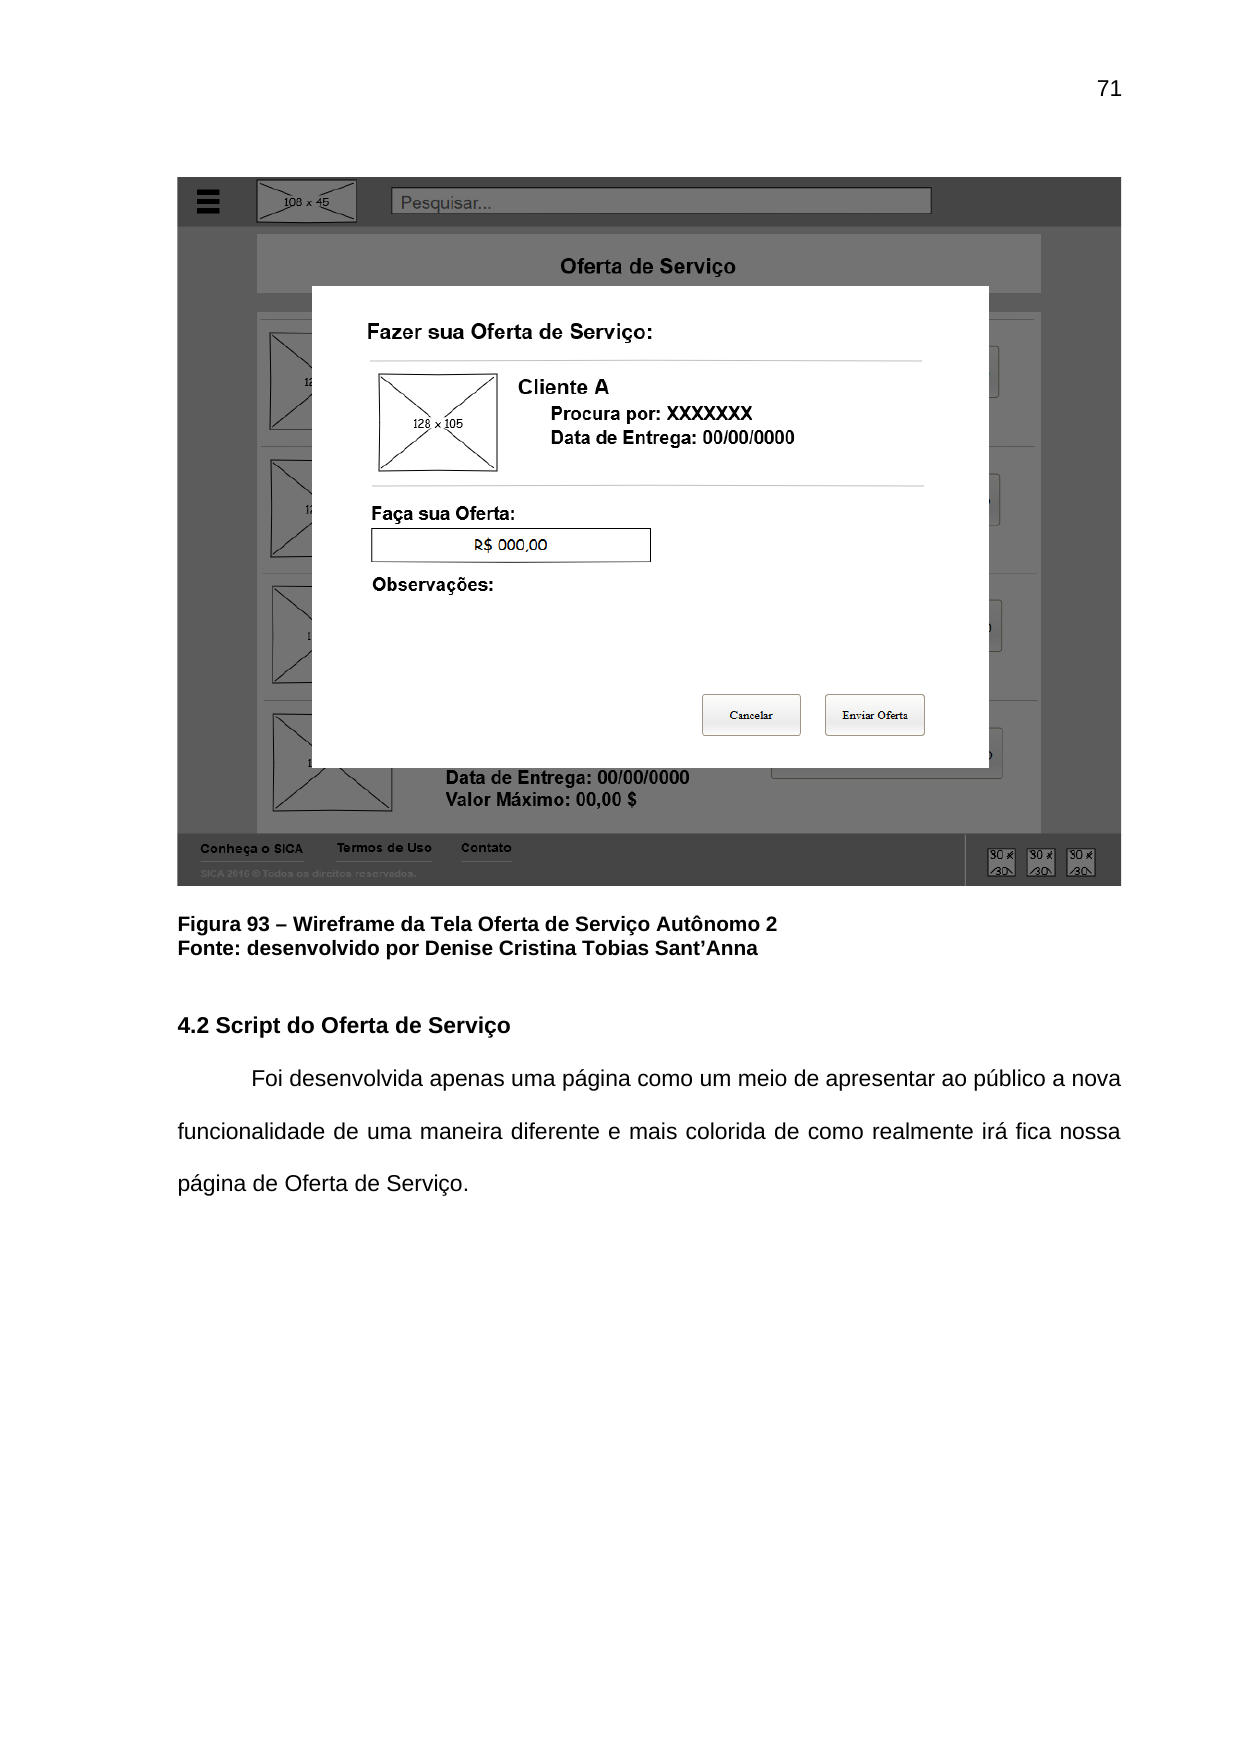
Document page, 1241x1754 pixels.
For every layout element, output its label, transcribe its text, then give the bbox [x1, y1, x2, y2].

picture [177, 177, 1122, 886]
text Fonte: desenvolvido por Denise Cristina Tobias Sant’Anna [177, 936, 1122, 959]
text Foi desenvolvida apenas uma página como um meio de apresentar ao público a nova funcionalidade de uma maneira diferente e mais colorida de como realmente irá fica nossa página de Oferta de Serviço. [177, 1065, 1122, 1197]
text Figura 93 – Wireframe da Tela Oferta de Serviço Autônomo 2 [177, 912, 1122, 936]
list Script do Oferta de Serviço [177, 1012, 1122, 1038]
